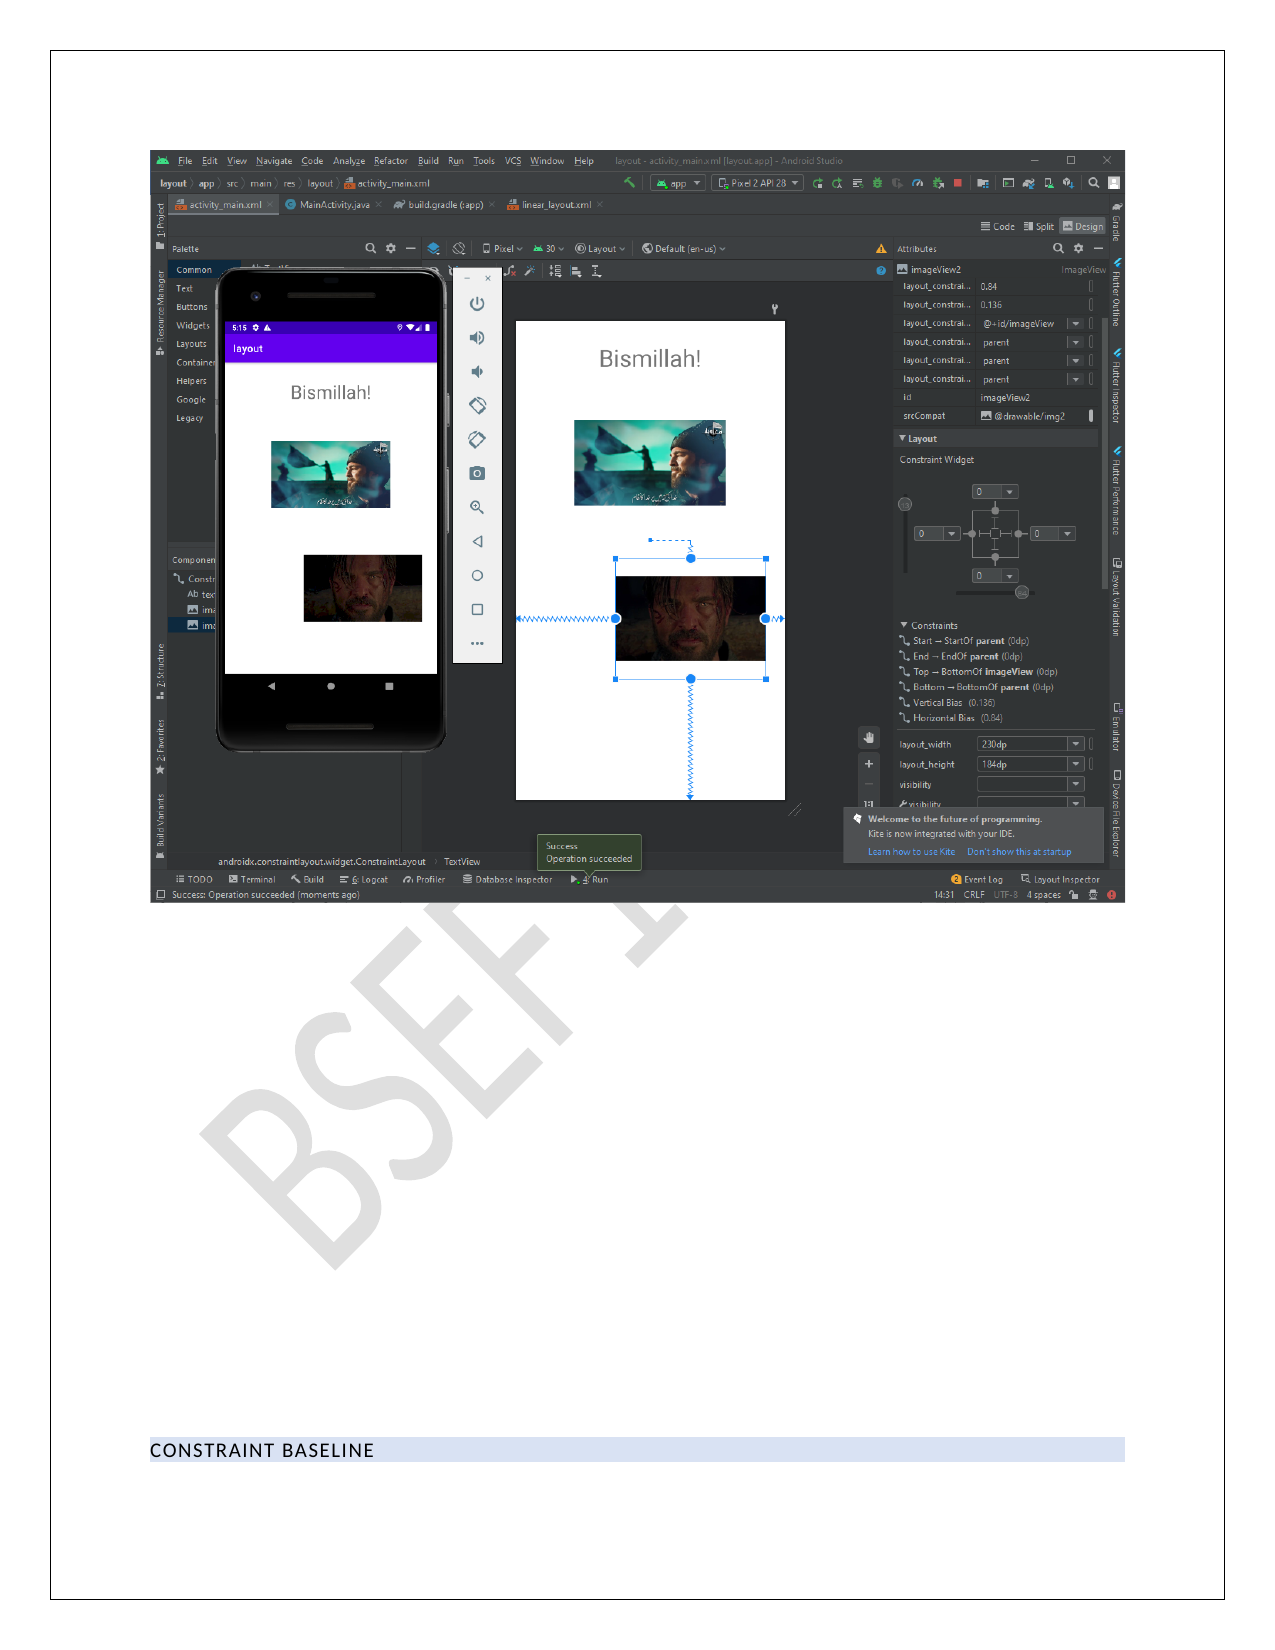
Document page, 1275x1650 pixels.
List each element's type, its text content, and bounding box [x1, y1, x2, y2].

picture [150, 150, 1125, 903]
subtitle Constraint baseline [150, 1437, 1125, 1462]
